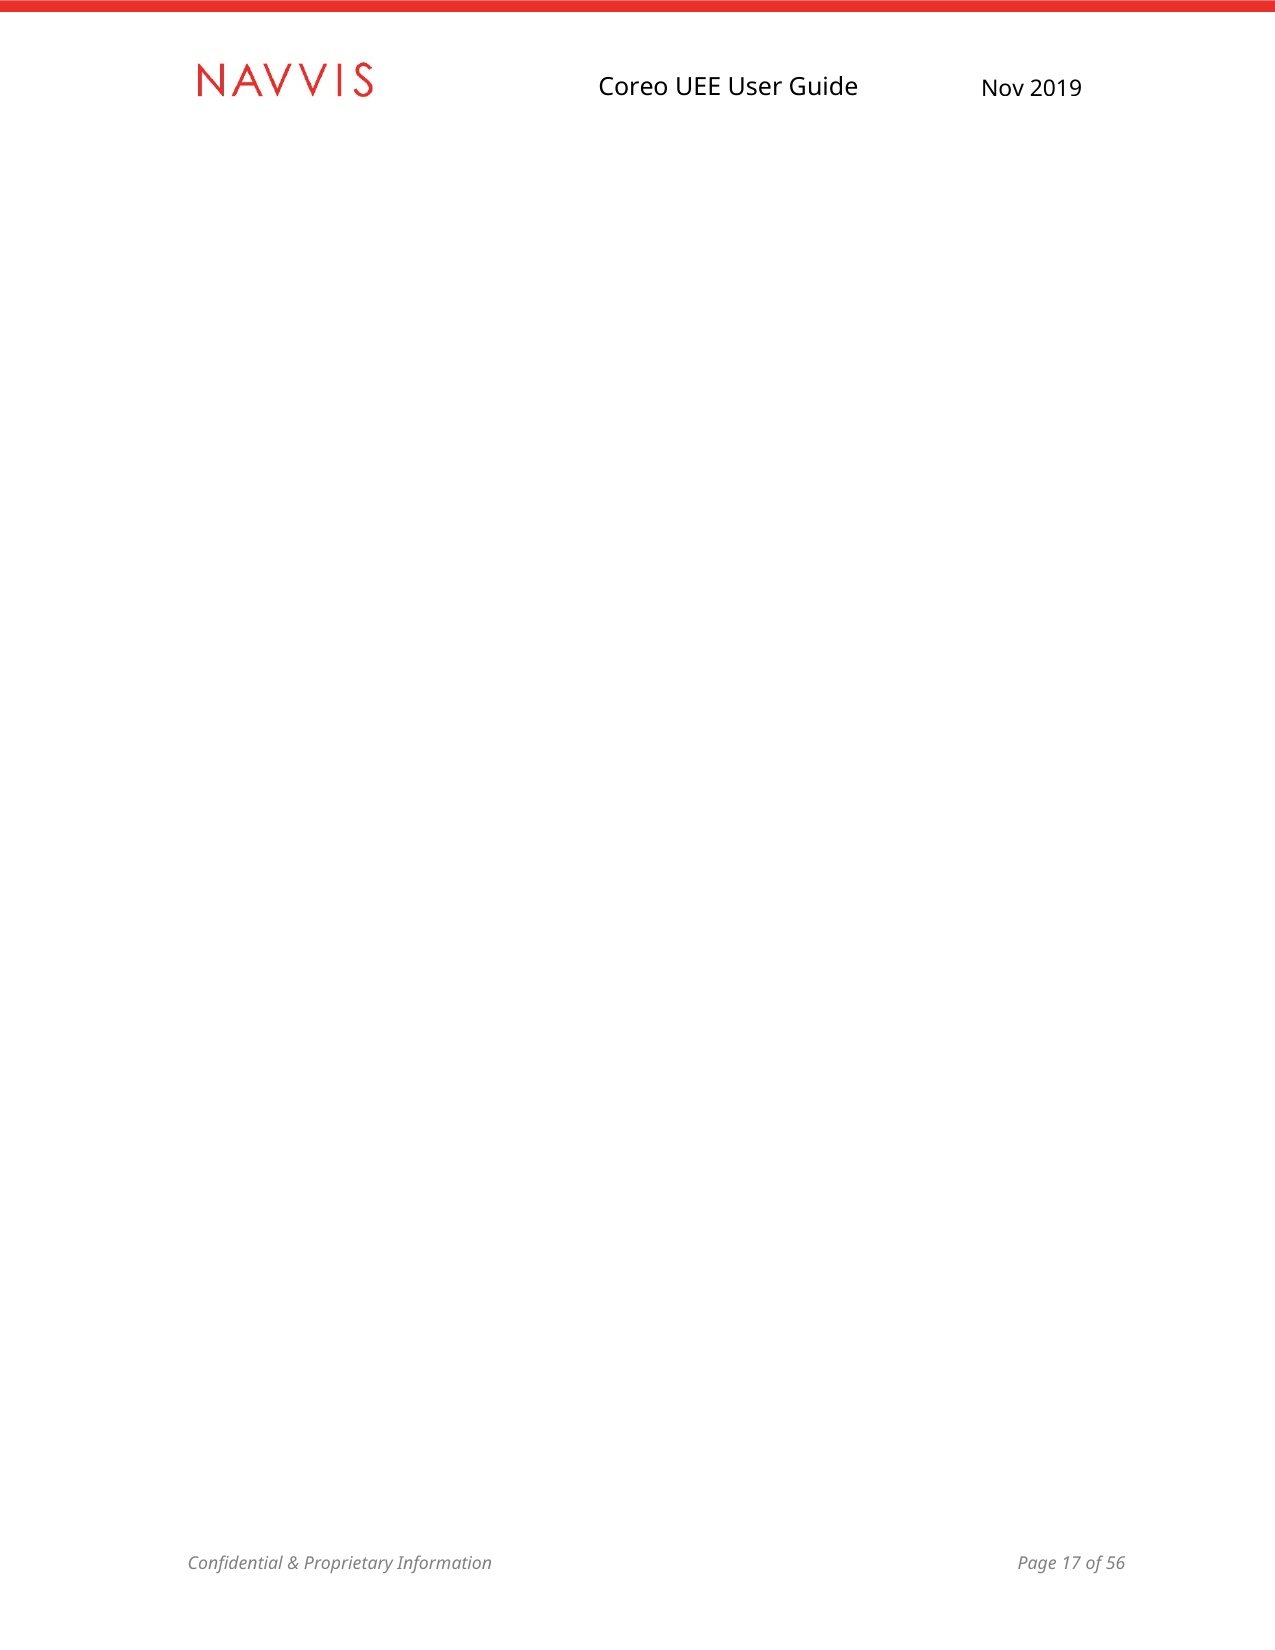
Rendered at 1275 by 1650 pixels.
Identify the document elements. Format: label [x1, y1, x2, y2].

picture [187, 55, 383, 104]
